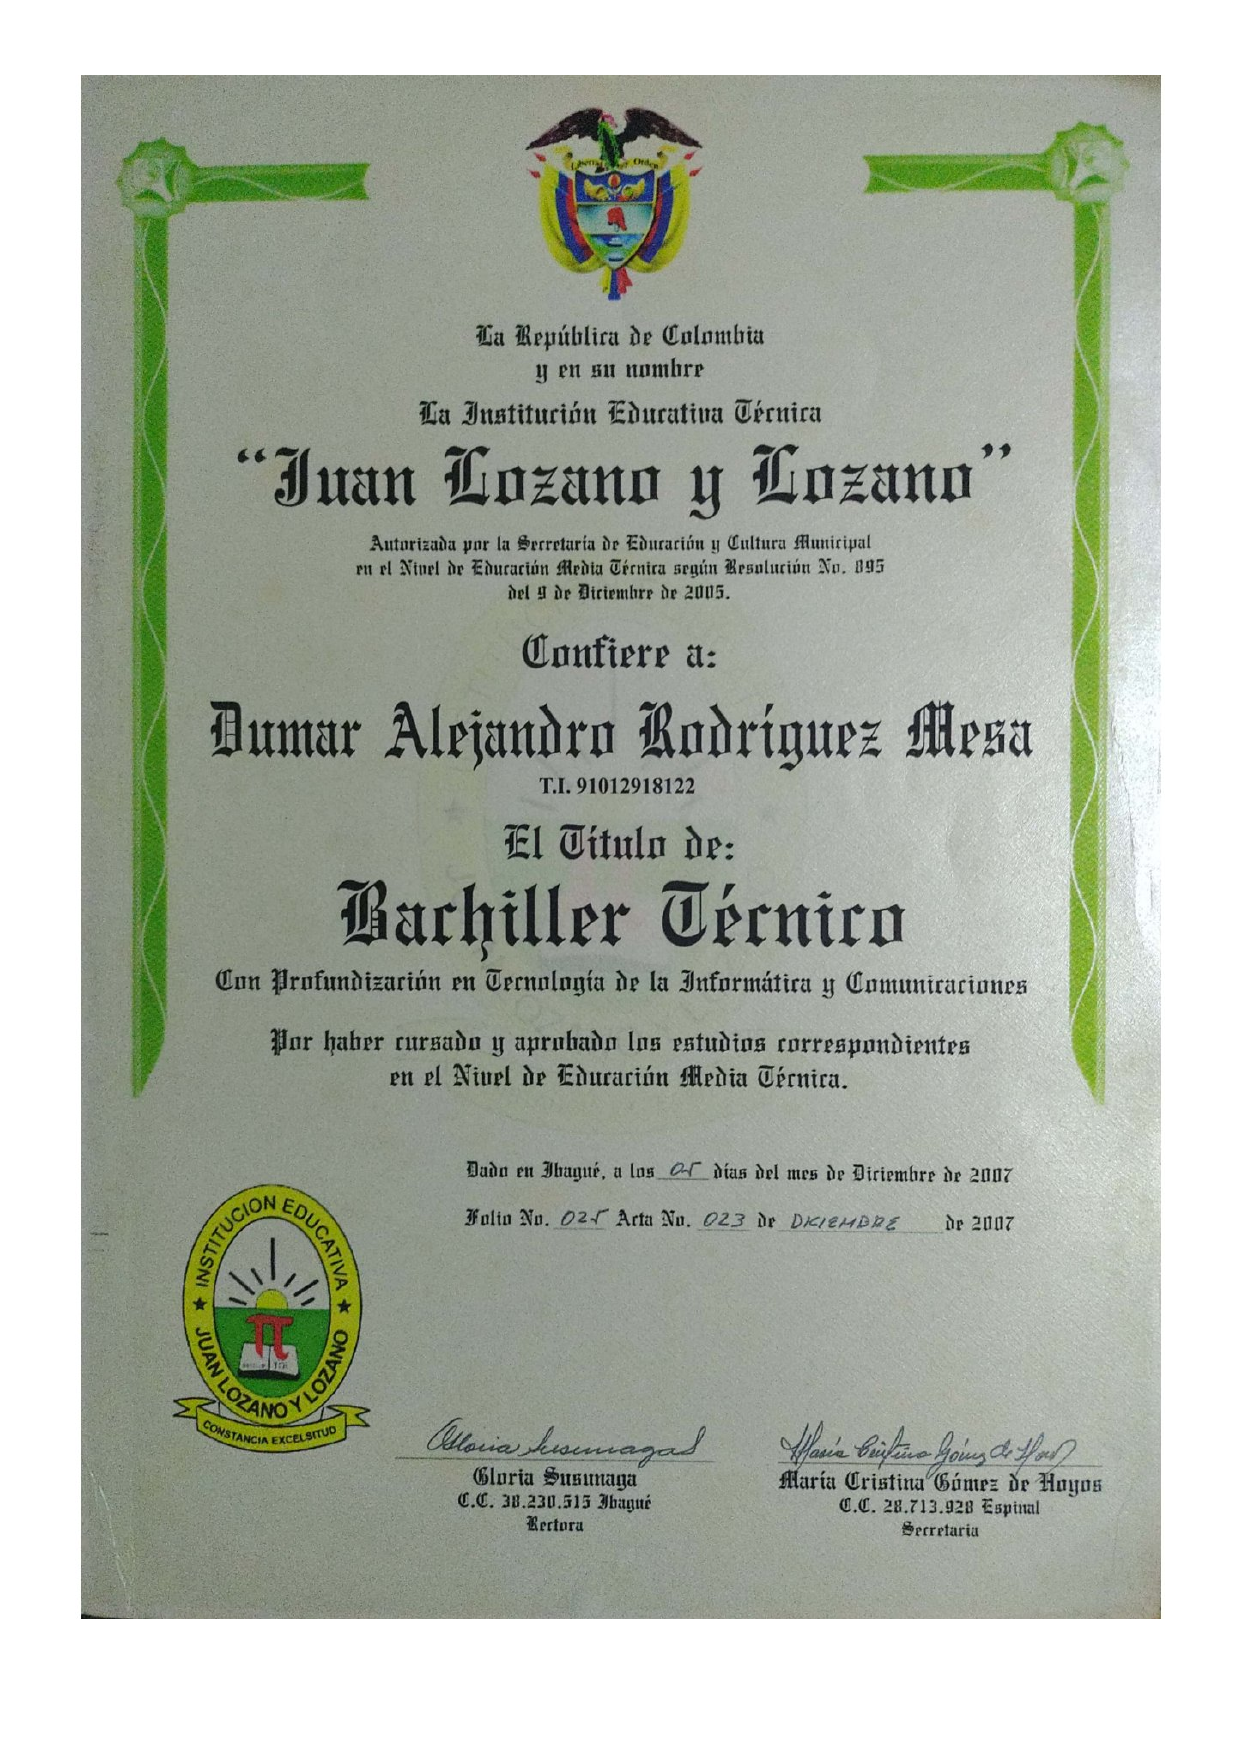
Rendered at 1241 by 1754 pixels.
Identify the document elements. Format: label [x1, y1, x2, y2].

picture [75, 75, 1166, 1619]
